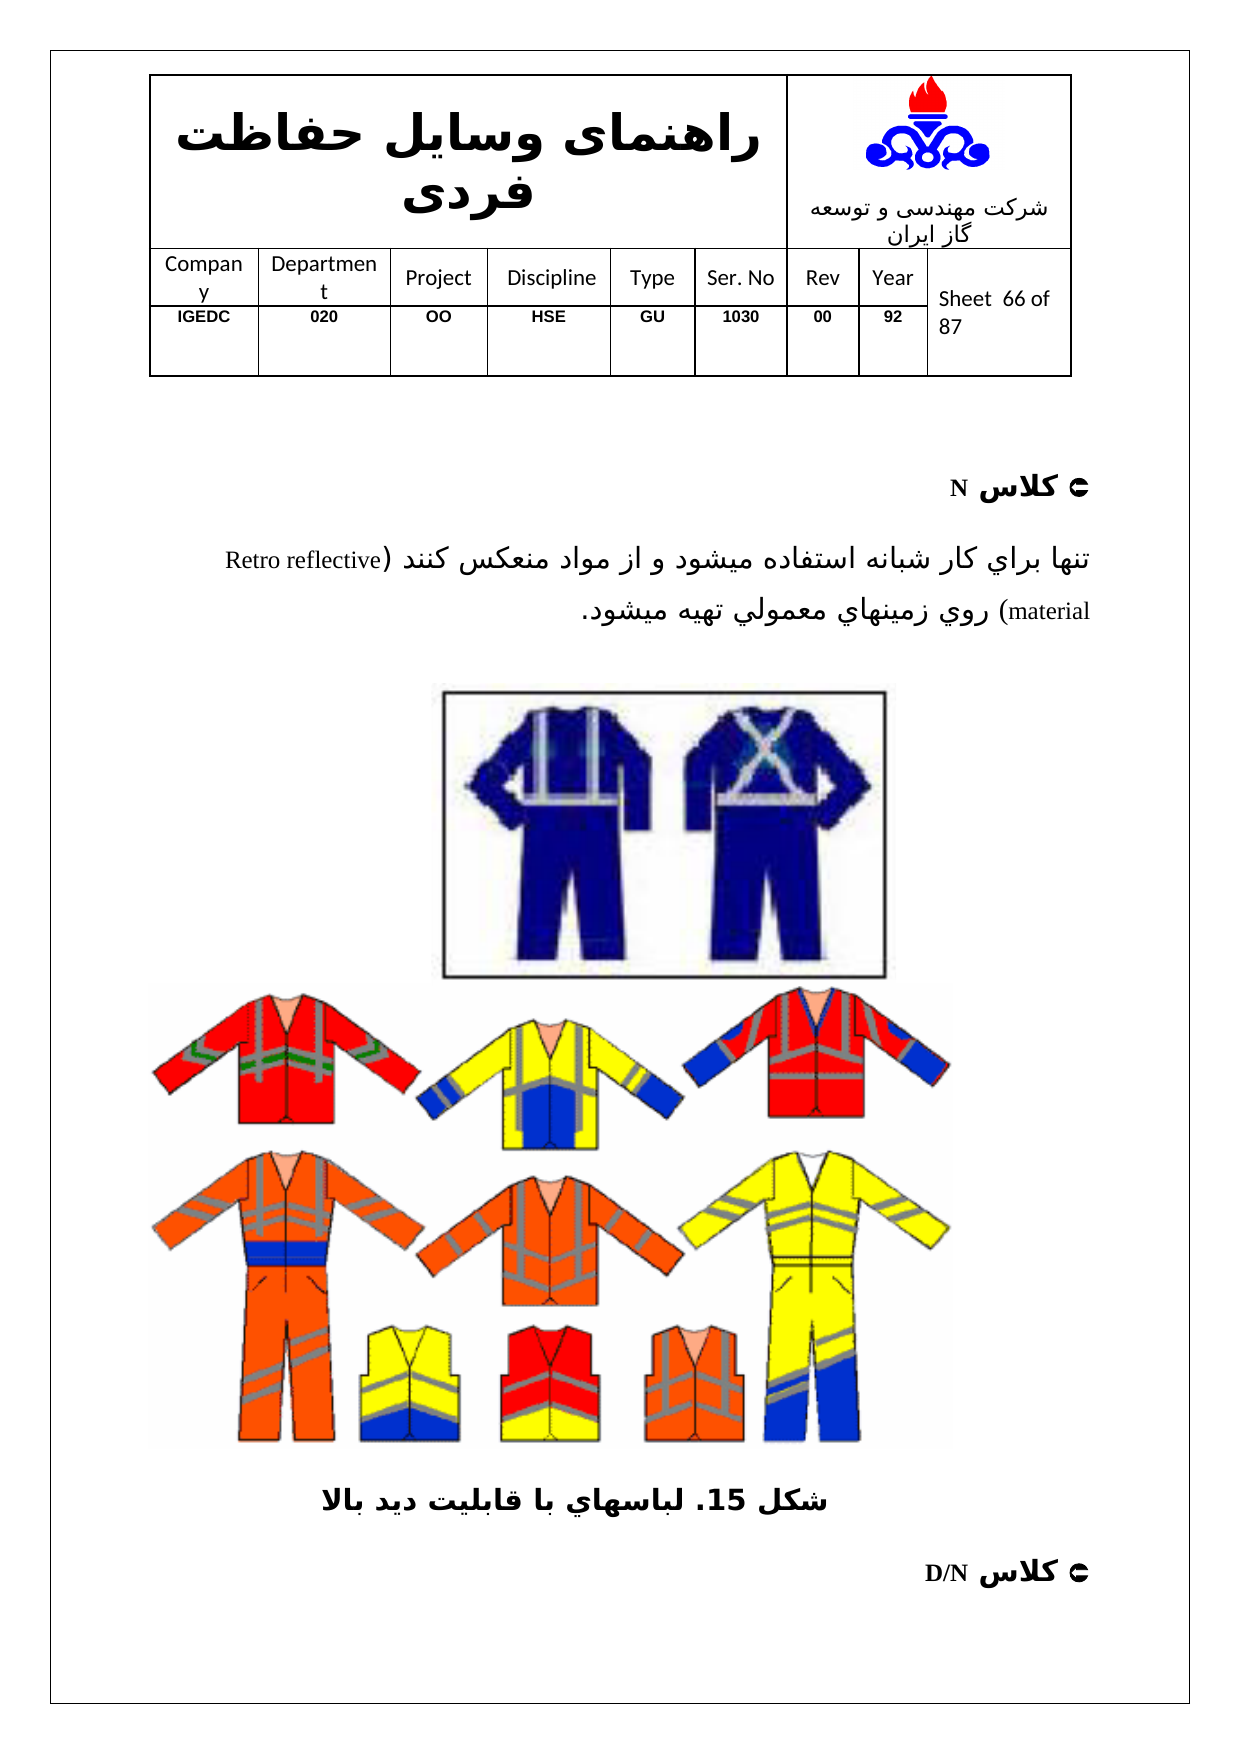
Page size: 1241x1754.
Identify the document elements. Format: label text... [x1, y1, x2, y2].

picture [853, 76, 1005, 170]
text كلاس N [150, 469, 1090, 503]
text كلاس D/N [150, 1555, 1090, 1589]
text شکل 15. لباسهاي با قابليت ديد بالا [196, 1483, 953, 1517]
text تنها براي كار شبانه استفاده ميشود و از مواد منعكس كنند (Retro reflective material) روي زمينهاي معمولي تهيه ميشود. [150, 541, 1090, 626]
